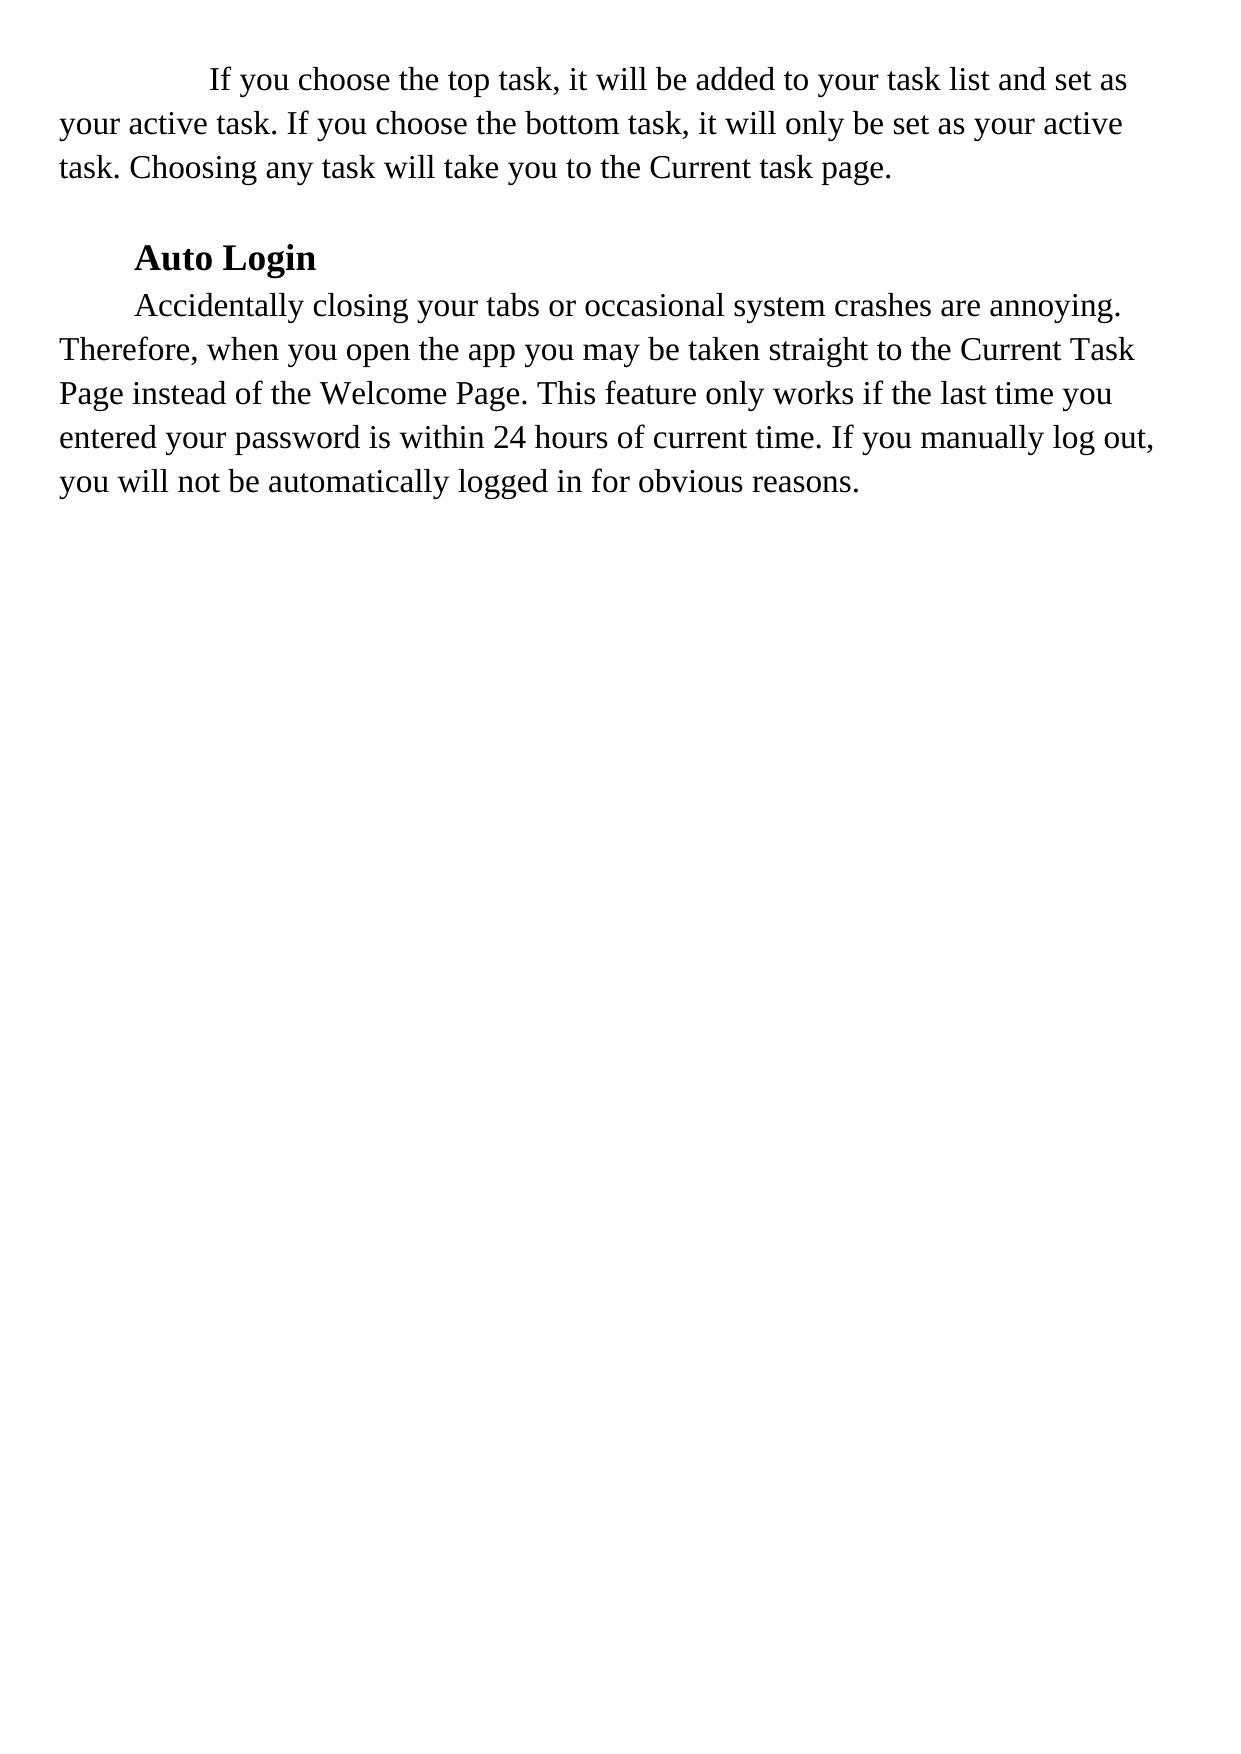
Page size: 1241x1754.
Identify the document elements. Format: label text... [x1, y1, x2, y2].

text Accidentally closing your tabs or occasional system crashes are annoying. Therefore, when you open the app you may be taken straight to the Current Task Page instead of the Welcome Page. This feature only works if the last time you entered your password is within 24 hours of current time. If you manually log out, you will not be automatically logged in for obvious reasons. [59, 285, 1181, 499]
text If you choose the top task, it will be added to your task list and set as your active task. If you choose the bottom task, it will only be set as your active task. Choosing any task will take you to the Current task page. [59, 59, 1181, 185]
text Auto Login [59, 235, 1181, 278]
